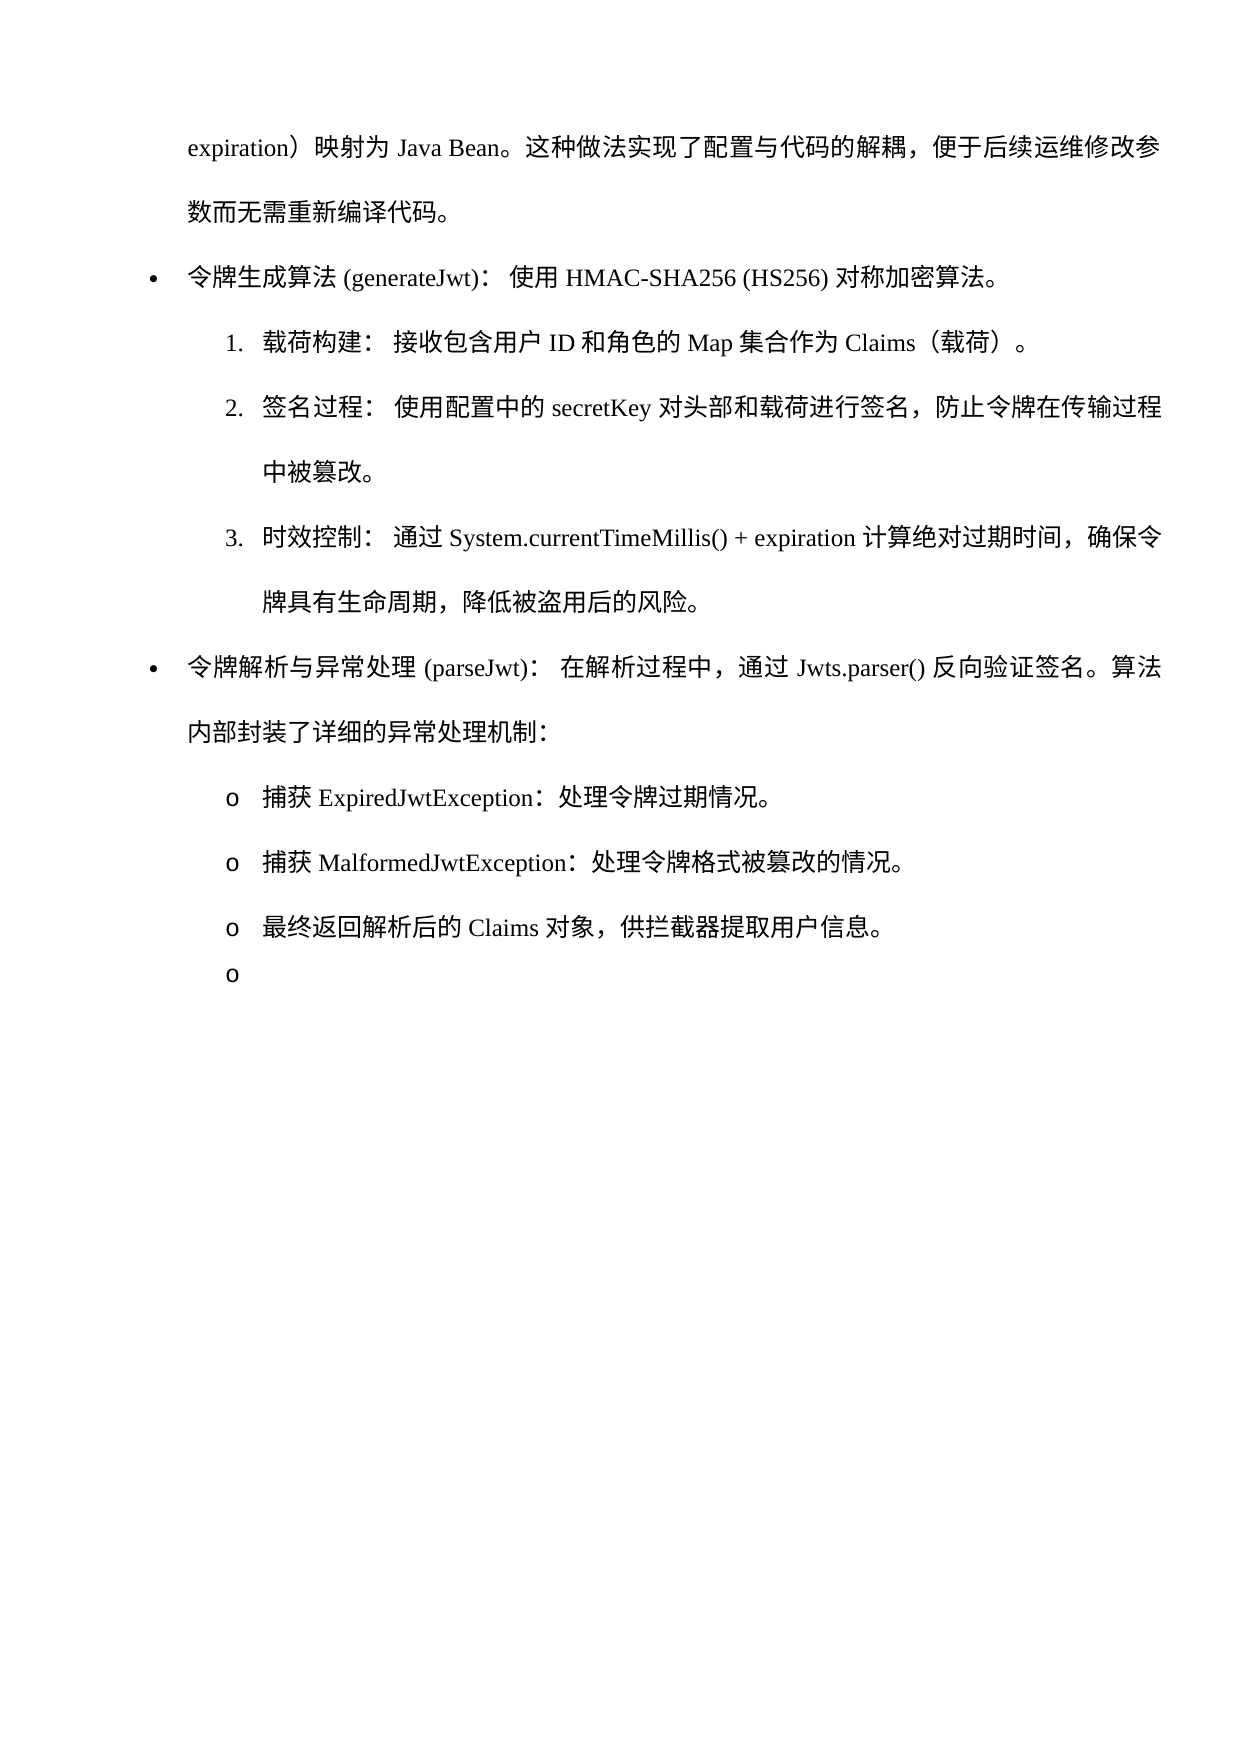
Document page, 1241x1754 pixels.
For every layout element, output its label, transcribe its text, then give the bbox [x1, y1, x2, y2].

list 令牌生成算法 (generateJwt)： 使用 HMAC-SHA256 (HS256) 对称加密算法。 [150, 243, 1162, 308]
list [150, 113, 1162, 243]
list 最终返回解析后的 Claims 对象，供拦截器提取用户信息。 [225, 893, 1162, 958]
list 捕获 MalformedJwtException：处理令牌格式被篡改的情况。 [225, 828, 1162, 893]
list 签名过程： 使用配置中的 secretKey 对头部和载荷进行签名，防止令牌在传输过程中被篡改。 [225, 373, 1162, 503]
list 捕获 ExpiredJwtException：处理令牌过期情况。 [225, 763, 1162, 828]
list 载荷构建： 接收包含用户 ID 和角色的 Map 集合作为 Claims（载荷）。 [225, 308, 1162, 373]
list 令牌解析与异常处理 (parseJwt)： 在解析过程中，通过 Jwts.parser() 反向验证签名。算法内部封装了详细的异常处理机制： [150, 633, 1162, 763]
list 时效控制： 通过 System.currentTimeMillis() + expiration 计算绝对过期时间，确保令牌具有生命周期，降低被盗用后的风险。 [225, 503, 1162, 633]
